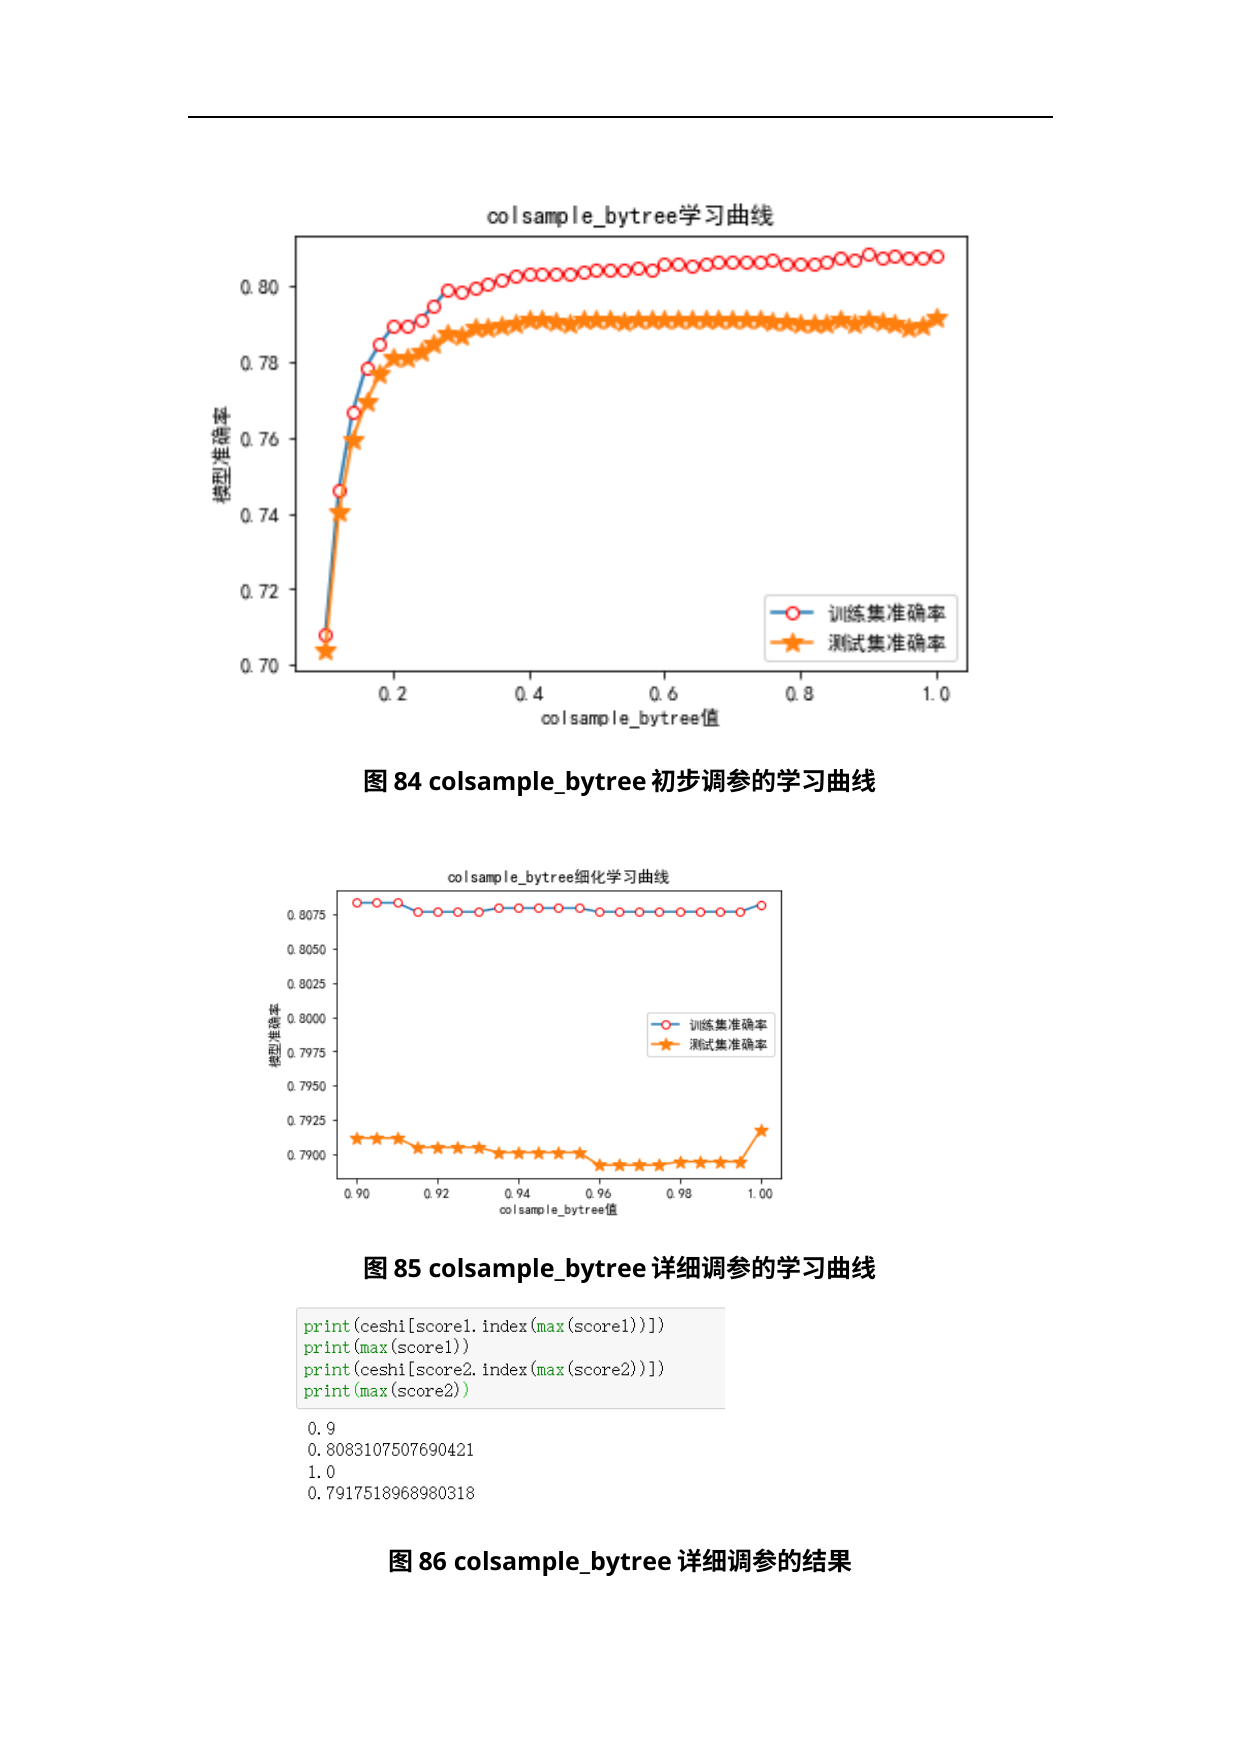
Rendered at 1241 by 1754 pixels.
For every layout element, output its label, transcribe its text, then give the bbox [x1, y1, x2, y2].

text 图85 colsample_bytree详细调参的学习曲线 [187, 1234, 1053, 1299]
picture [291, 1299, 726, 1513]
picture [265, 844, 838, 1226]
text 图86 colsample_bytree详细调参的结果 [187, 1527, 1053, 1592]
picture [187, 166, 1053, 743]
text 图84 colsample_bytree初步调参的学习曲线 [187, 747, 1053, 812]
